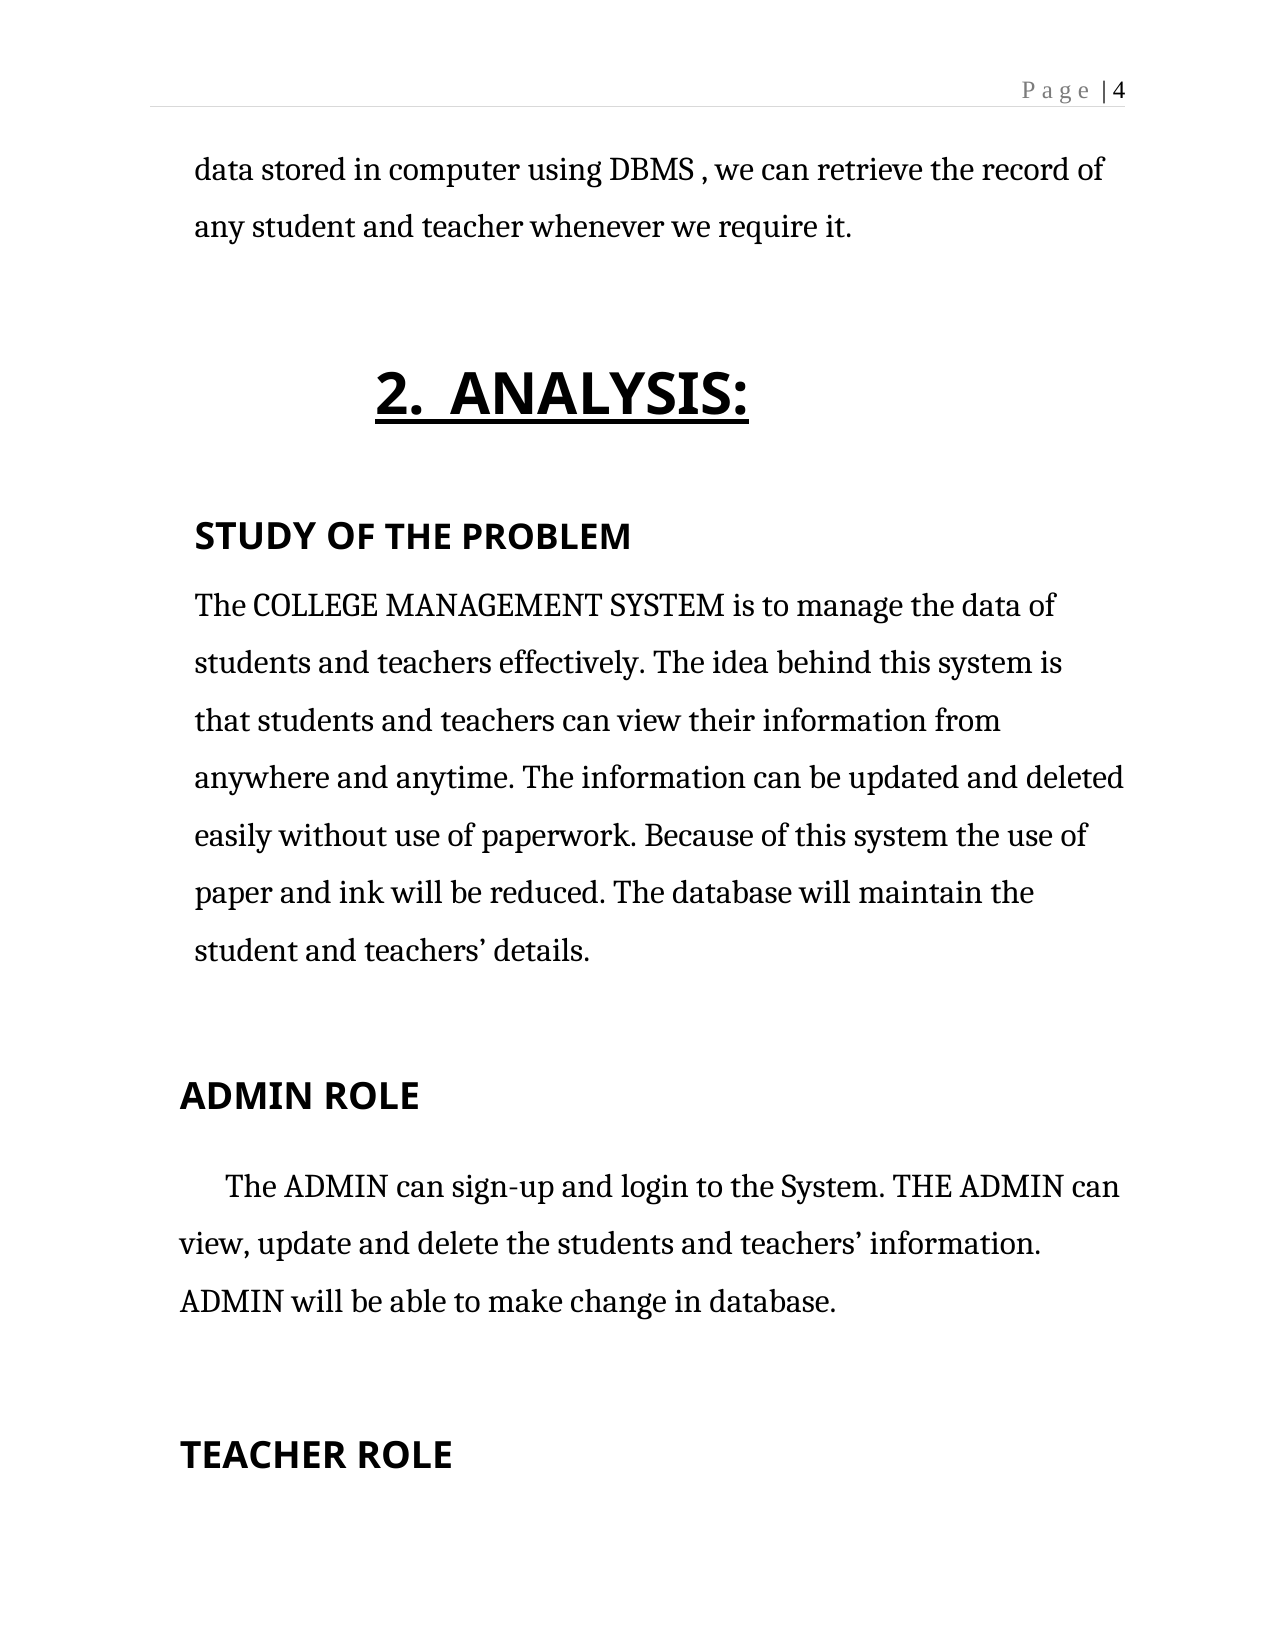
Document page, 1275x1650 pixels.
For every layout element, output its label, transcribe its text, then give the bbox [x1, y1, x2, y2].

text STUDY OF THE PROBLEM [194, 509, 1125, 561]
subtitle ANALYSIS: [375, 352, 1125, 432]
text The ADMIN can sign-up and login to the System. THE ADMIN can view, update and delete the students and teachers’ information. ADMIN will be able to make change in database. [179, 1167, 1125, 1320]
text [194, 150, 1125, 246]
text TEACHER ROLE [179, 1428, 1125, 1479]
text The COLLEGE MANAGEMENT SYSTEM is to manage the data of students and teachers effectively. The idea behind this system is that students and teachers can view their information from anywhere and anytime. The information can be updated and deleted easily without use of paperwork. Because of this system the use of paper and ink will be reduced. The database will maintain the student and teachers’ details. [194, 586, 1125, 969]
text Admin role [179, 1070, 1125, 1121]
